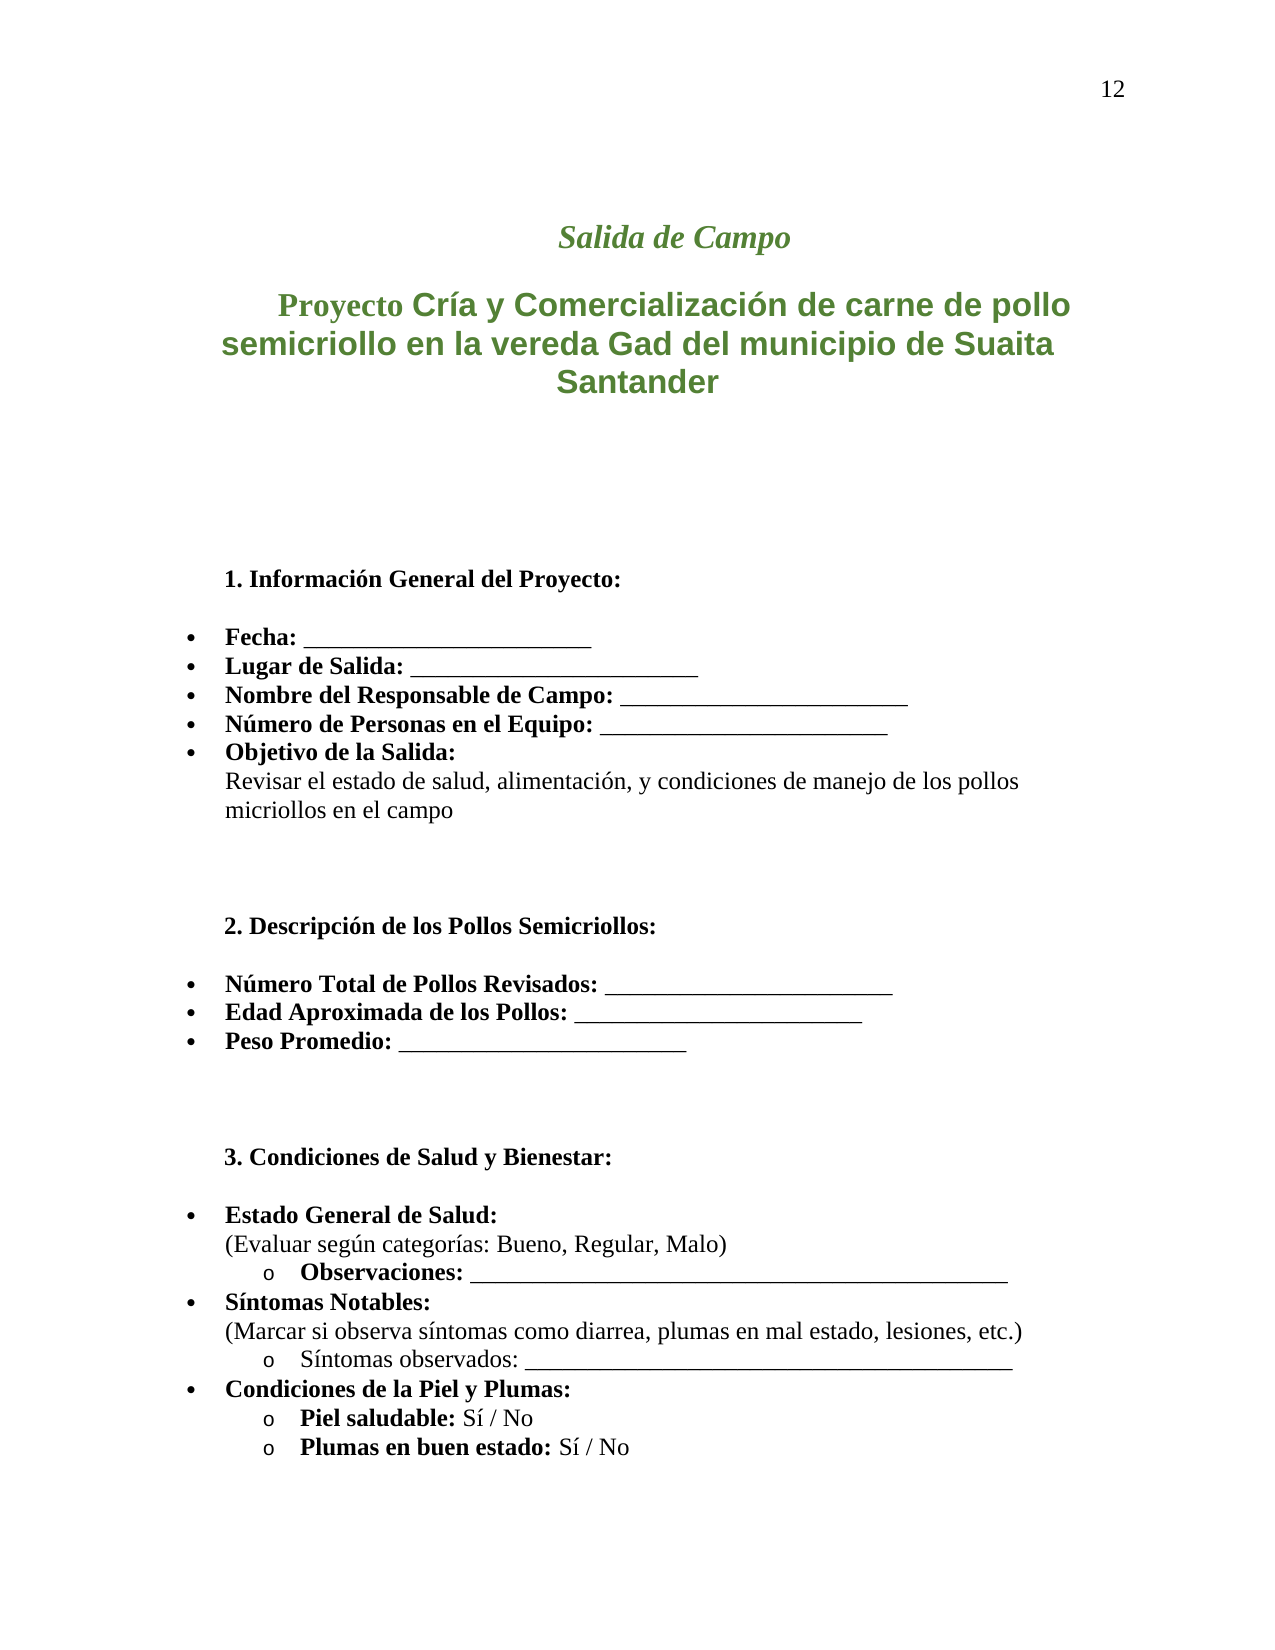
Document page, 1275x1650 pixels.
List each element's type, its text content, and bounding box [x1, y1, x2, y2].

list Número Total de Pollos Revisados: _______________________ [187, 969, 1125, 997]
text Salida de Campo [150, 217, 1125, 256]
list Edad Aproximada de los Pollos: _______________________ [187, 997, 1125, 1026]
list Síntomas observados: _______________________________________ [262, 1344, 1125, 1374]
list Nombre del Responsable de Campo: _______________________ [187, 680, 1125, 709]
text 1. Información General del Proyecto: [150, 564, 1125, 593]
list Observaciones: ___________________________________________ [262, 1257, 1125, 1287]
list Piel saludable: Sí / No [262, 1403, 1125, 1432]
list Plumas en buen estado: Sí / No [262, 1432, 1125, 1462]
list Fecha: _______________________ [187, 622, 1125, 651]
list Número de Personas en el Equipo: _______________________ [187, 709, 1125, 737]
list Peso Promedio: _______________________ [187, 1026, 1125, 1055]
text 3. Condiciones de Salud y Bienestar: [150, 1142, 1125, 1171]
text Proyecto Cría y Comercialización de carne de pollo semicriollo en la vereda Gad del municipio de Suaita Santander [150, 285, 1125, 400]
list Objetivo de la Salida: Revisar el estado de salud, alimentación, y condiciones de manejo de los pollos micriollos en el campo [187, 737, 1125, 824]
list Síntomas Notables: (Marcar si observa síntomas como diarrea, plumas en mal estado, lesiones, etc.) [187, 1287, 1125, 1344]
list Condiciones de la Piel y Plumas: [187, 1374, 1125, 1403]
list Lugar de Salida: _______________________ [187, 651, 1125, 680]
list Estado General de Salud: (Evaluar según categorías: Bueno, Regular, Malo) [187, 1200, 1125, 1257]
text 2. Descripción de los Pollos Semicriollos: [150, 911, 1125, 939]
